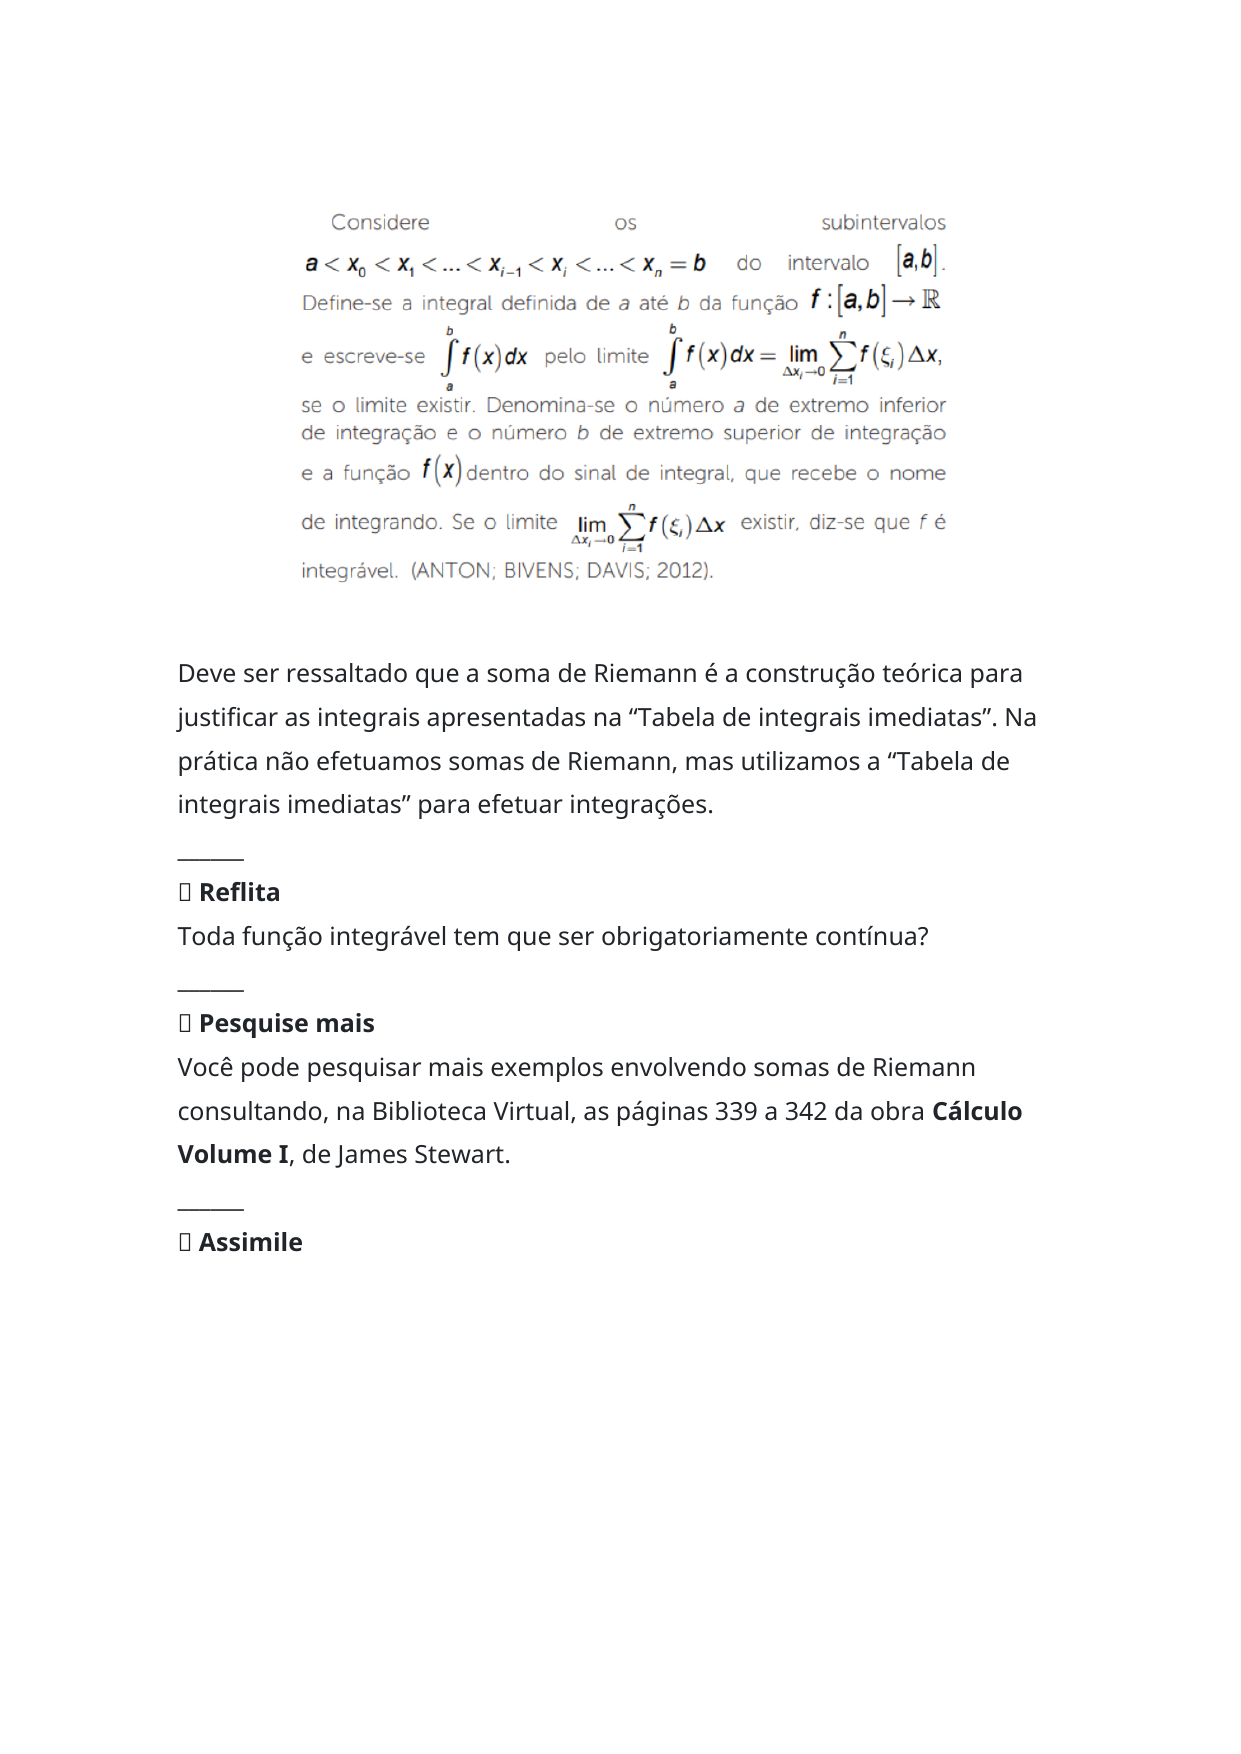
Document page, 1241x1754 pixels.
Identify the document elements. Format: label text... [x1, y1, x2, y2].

text 🔁 Assimile [177, 1215, 1063, 1258]
text ______ [177, 952, 1063, 996]
text Toda função integrável tem que ser obrigatoriamente contínua? [177, 908, 1063, 952]
text Você pode pesquisar mais exemplos envolvendo somas de Riemann consultando, na Biblioteca Virtual, as páginas 339 a 342 da obra Cálculo Volume I, de James Stewart. [177, 1040, 1063, 1171]
text 💭 Reflita [177, 865, 1063, 908]
text ______ [177, 1171, 1063, 1215]
picture [177, 147, 1063, 646]
text ______ [177, 821, 1063, 865]
text ➕ Pesquise mais [177, 996, 1063, 1040]
text Deve ser ressaltado que a soma de Riemann é a construção teórica para justificar as integrais apresentadas na “Tabela de integrais imediatas”. Na prática não efetuamos somas de Riemann, mas utilizamos a “Tabela de integrais imediatas” para efetuar integrações. [177, 646, 1063, 821]
